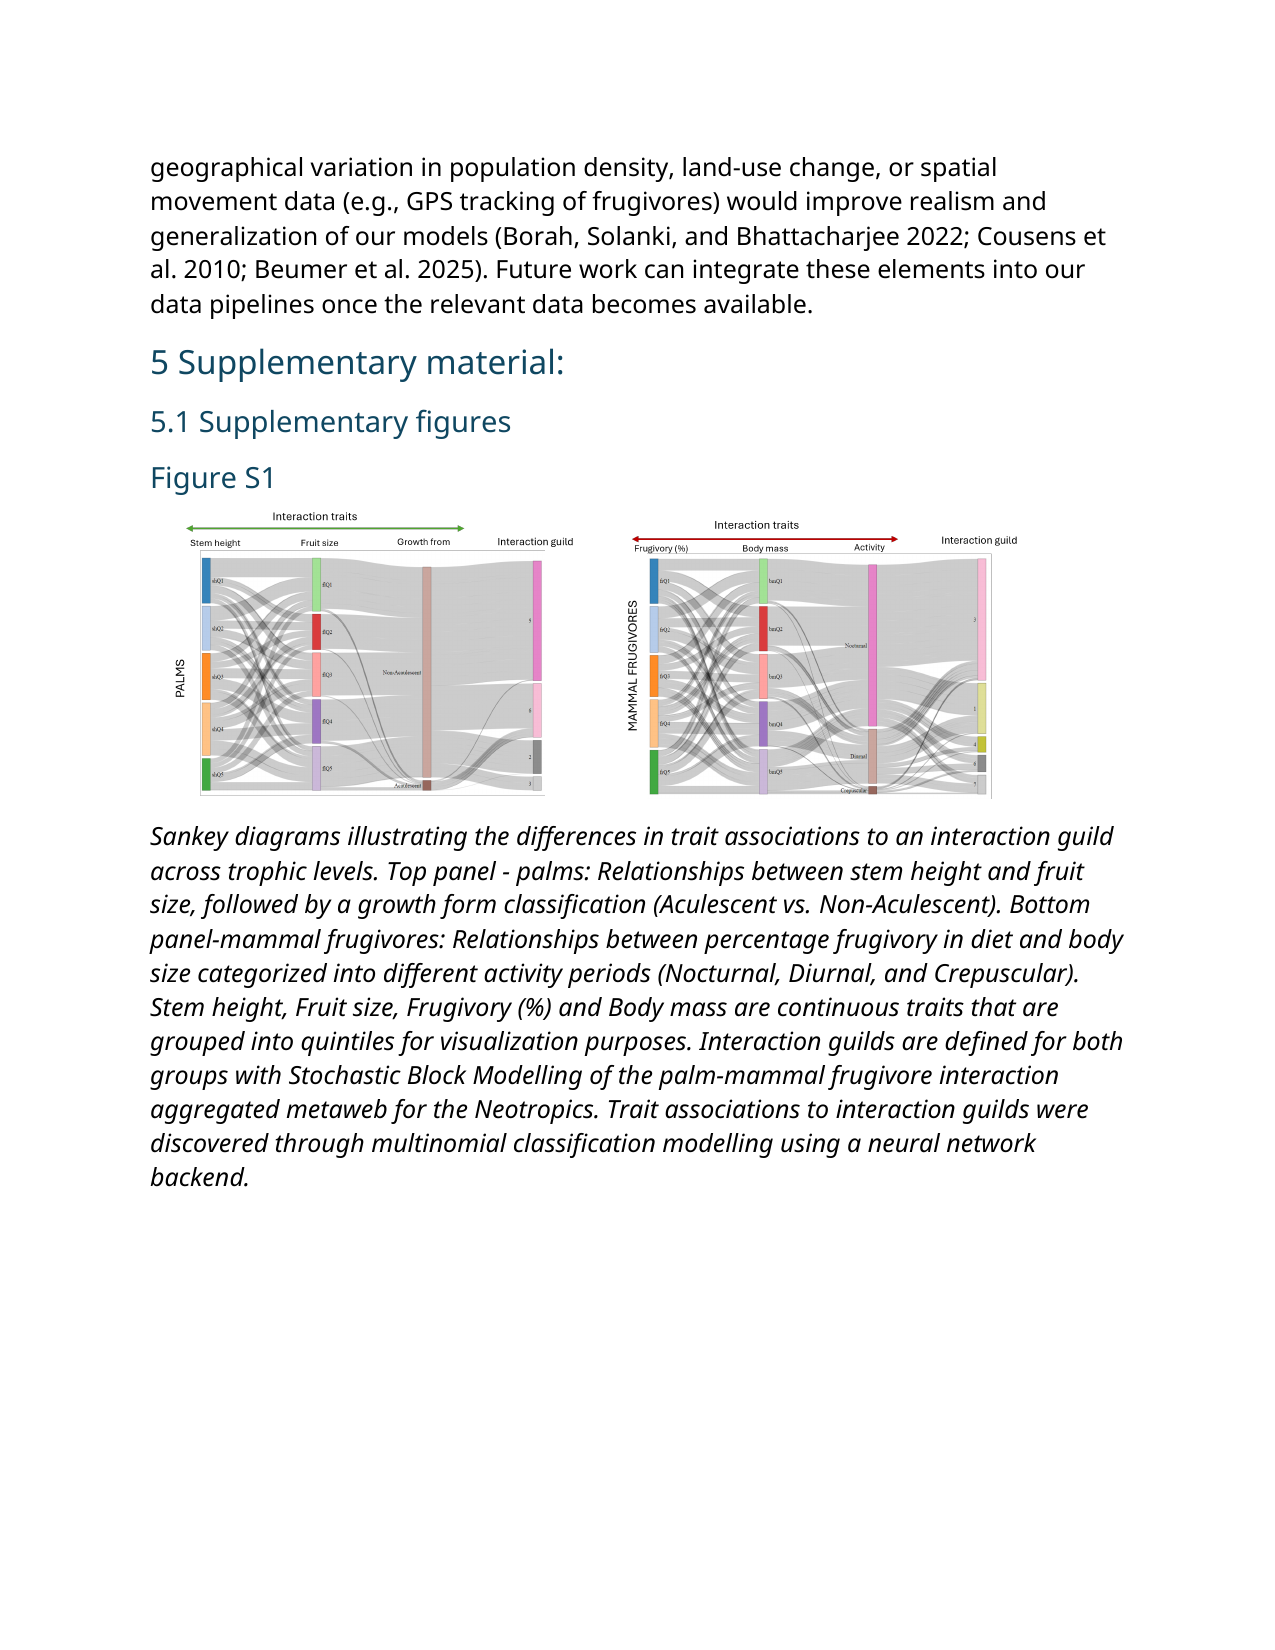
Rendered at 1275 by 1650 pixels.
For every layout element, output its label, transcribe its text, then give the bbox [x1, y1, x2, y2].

text Sankey diagrams illustrating the differences in trait associations to an interaction guild across trophic levels. Top panel - palms: Relationships between stem height and fruit size, followed by a growth form classification (Aculescent vs. Non-Aculescent). Bottom panel-mammal frugivores: Relationships between percentage frugivory in diet and body size categorized into different activity periods (Nocturnal, Diurnal, and Crepuscular). Stem height, Fruit size, Frugivory (%) and Body mass are continuous traits that are grouped into quintiles for visualization purposes. Interaction guilds are defined for both groups with Stochastic Block Modelling of the palm-mammal frugivore interaction aggregated metaweb for the Neotropics. Trait associations to interaction guilds were discovered through multinomial classification modelling using a neural network backend. [150, 819, 1125, 1194]
picture [168, 505, 1044, 799]
subtitle Figure S1 [150, 457, 1125, 497]
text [150, 150, 1125, 320]
subtitle 5 Supplementary material: [150, 339, 1125, 384]
subtitle 5.1 Supplementary figures [150, 401, 1125, 441]
